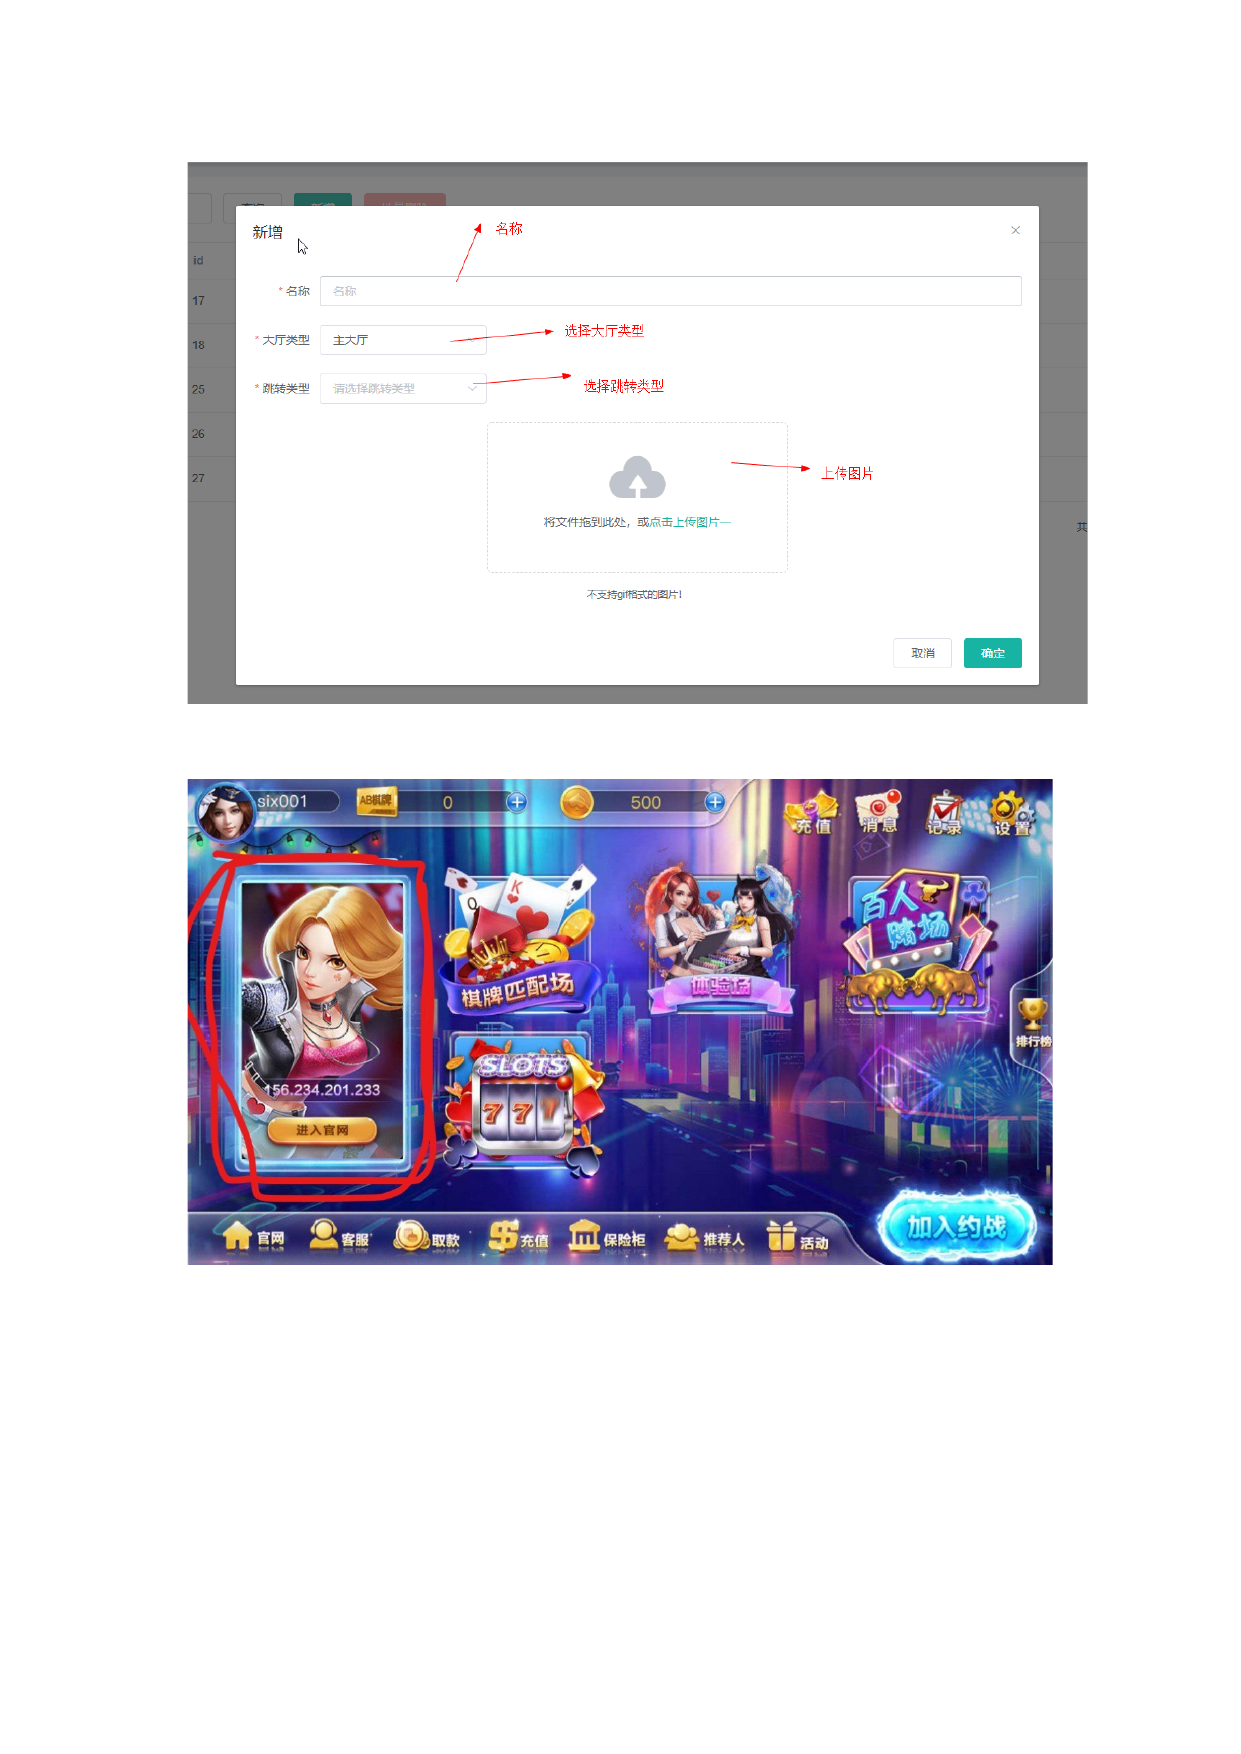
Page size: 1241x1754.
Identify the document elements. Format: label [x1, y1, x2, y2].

picture [187, 162, 1088, 704]
picture [187, 779, 1053, 1265]
